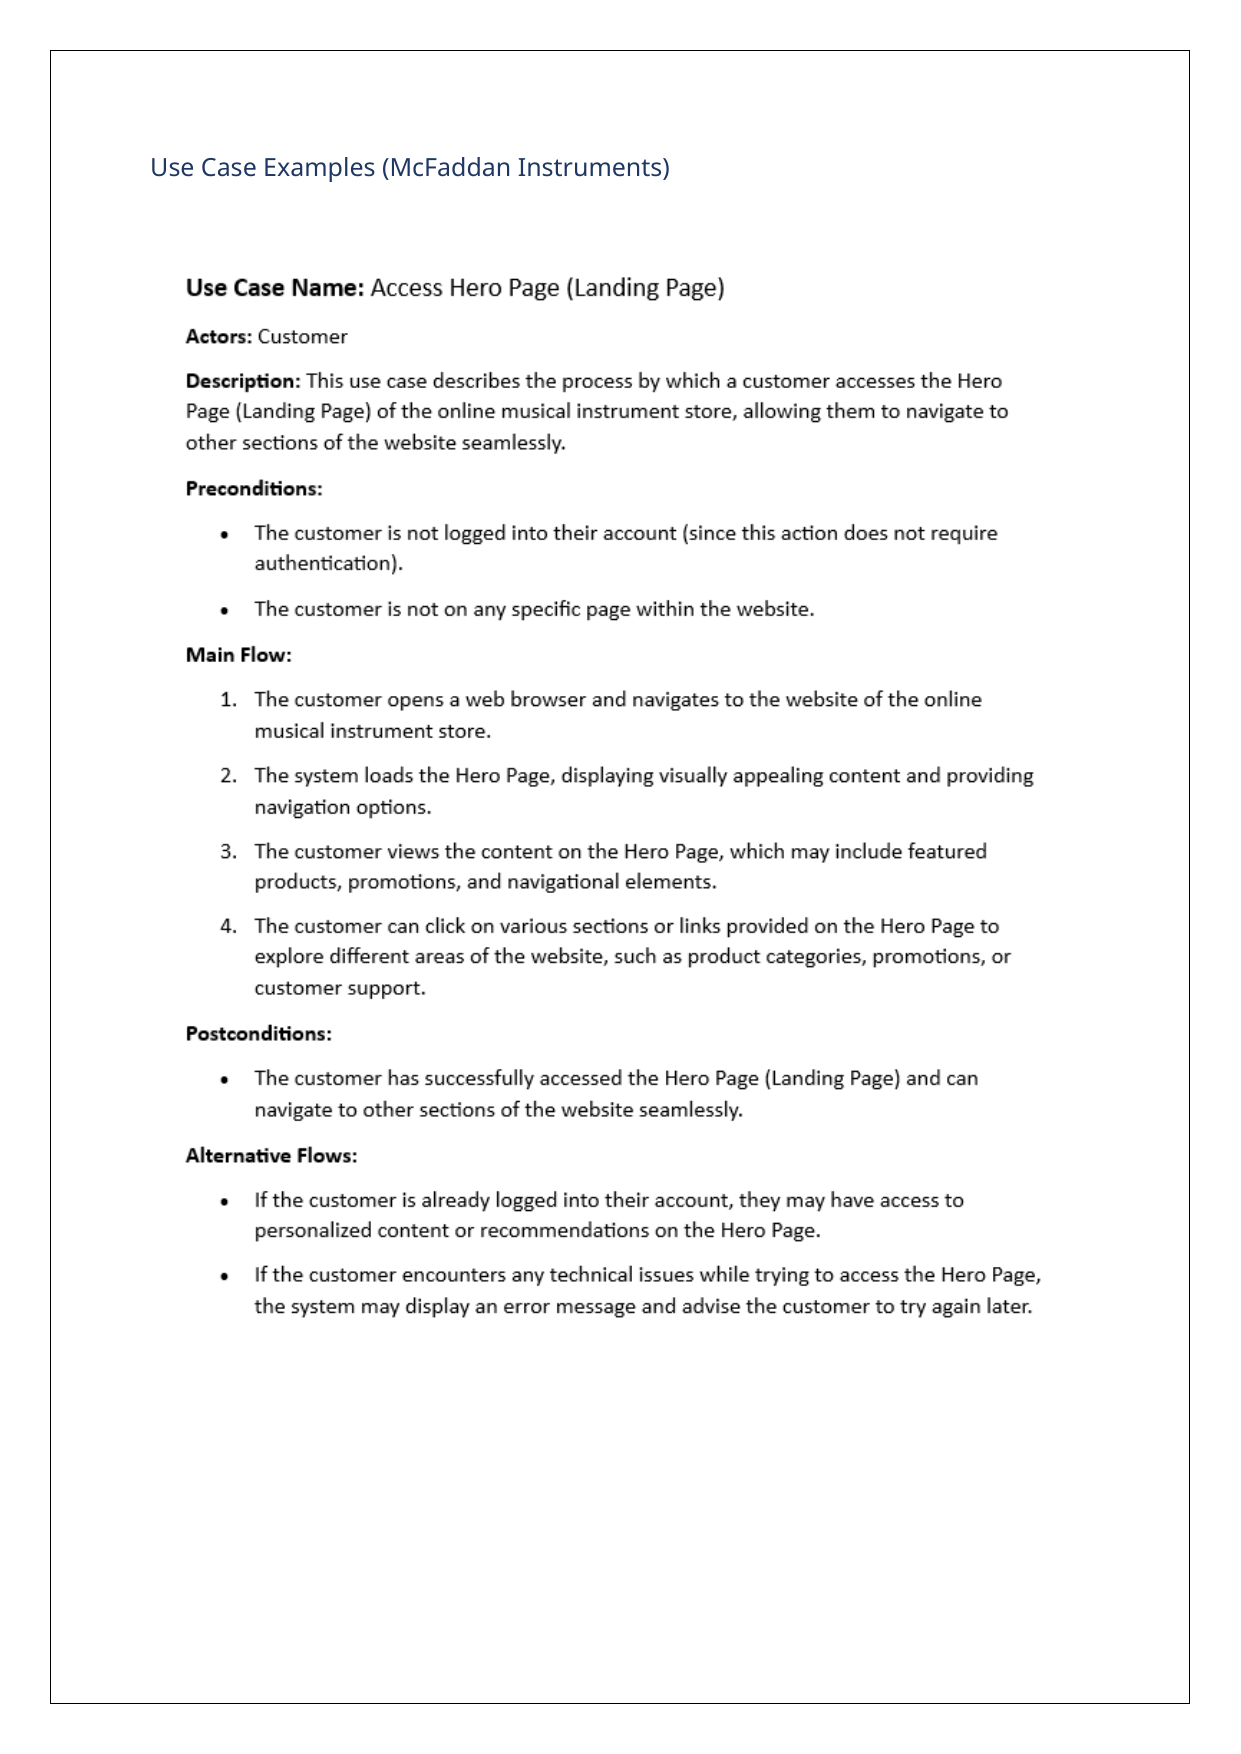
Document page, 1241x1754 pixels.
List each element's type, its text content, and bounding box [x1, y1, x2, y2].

picture [150, 246, 1091, 1375]
subtitle Use Case Examples (McFaddan Instruments) [150, 150, 1090, 184]
